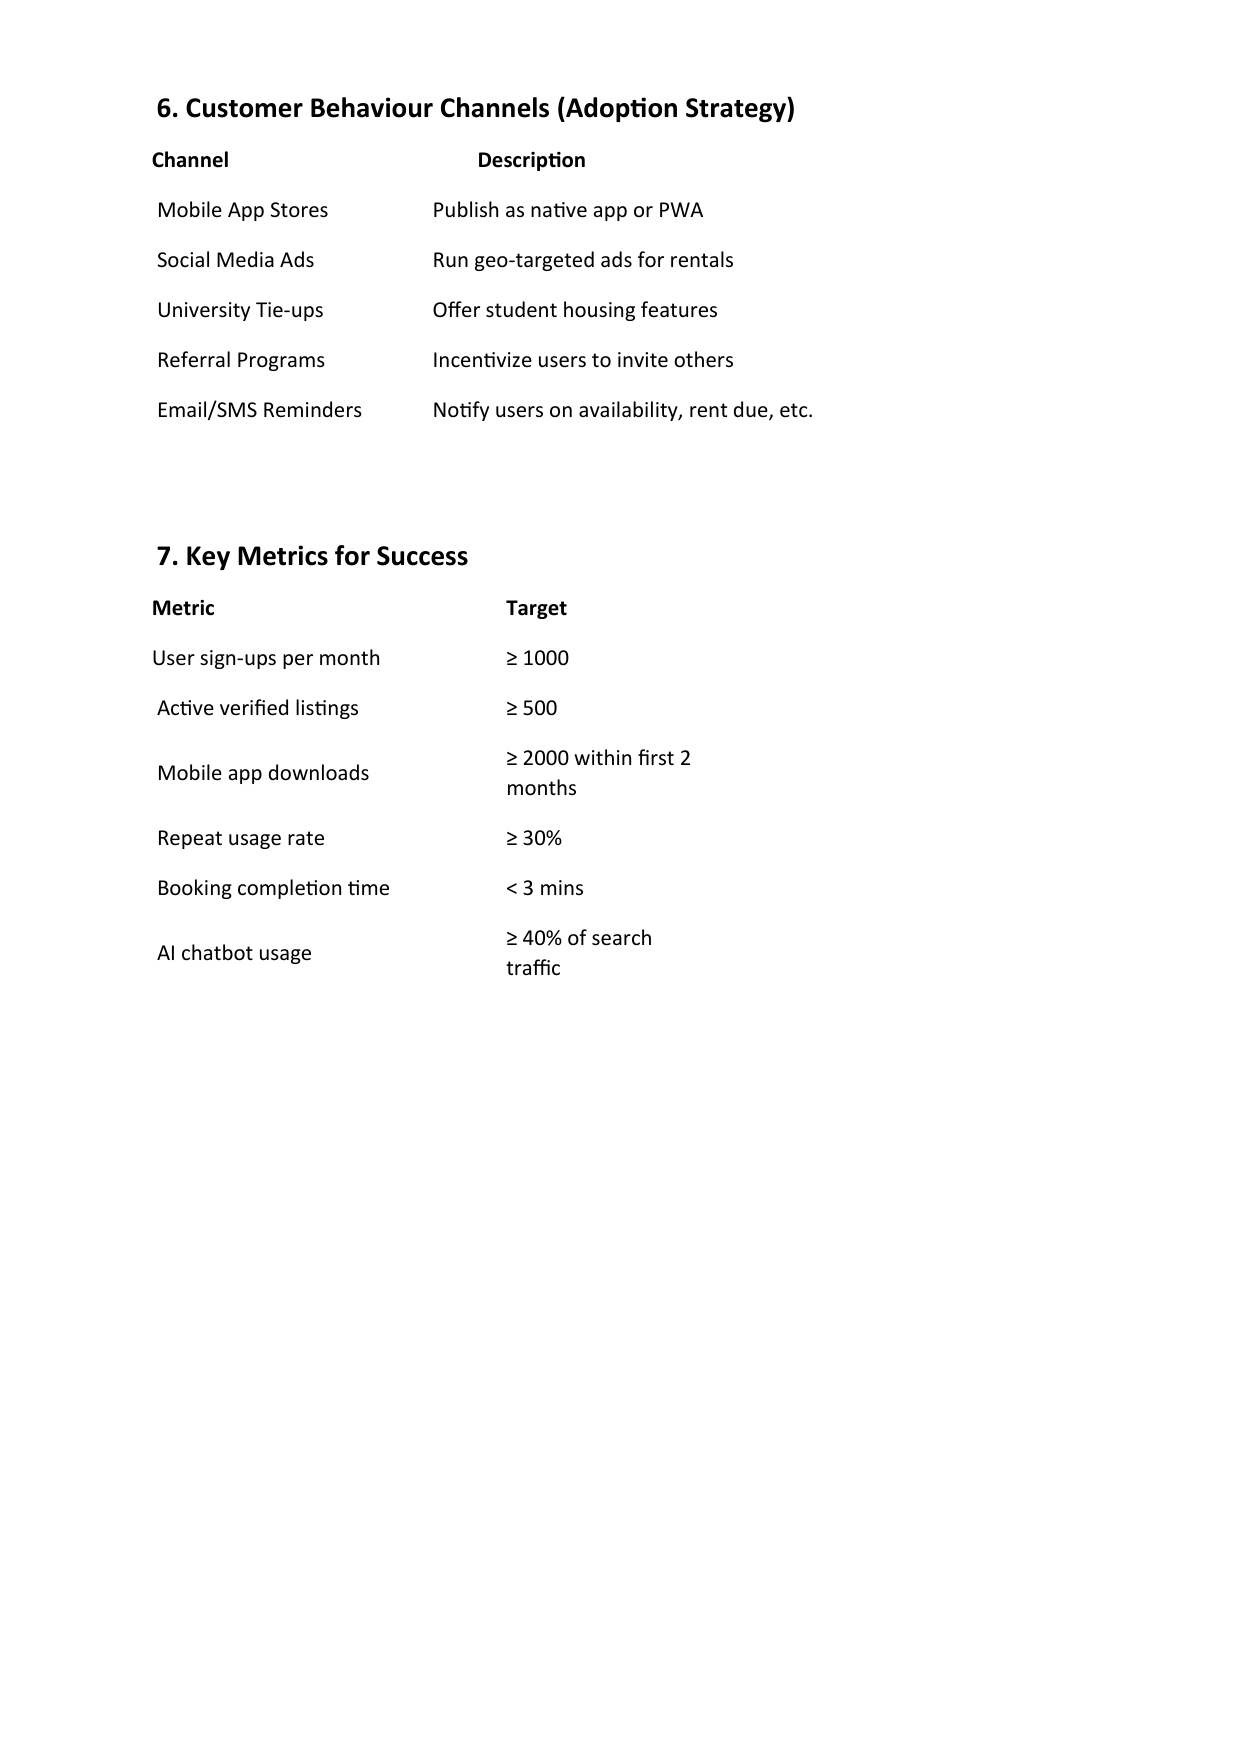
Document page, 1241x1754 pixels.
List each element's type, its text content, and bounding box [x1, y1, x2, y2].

table_cell ≥ 30% [504, 822, 709, 872]
table_cell Social Media Ads [150, 244, 416, 293]
table_cell User sign-ups per month [150, 642, 504, 692]
table_cell Notify users on availability, rent due, etc. [416, 393, 821, 443]
text 7. Key Metrics for Success [150, 537, 1090, 572]
table_header Target [504, 592, 709, 642]
table_cell Active verified listings [150, 692, 504, 742]
table_header Metric [150, 592, 504, 642]
table_cell ≥ 1000 [504, 642, 709, 692]
table_cell Mobile app downloads [150, 742, 504, 822]
table_cell Offer student housing features [416, 294, 821, 343]
table_cell Repeat usage rate [150, 822, 504, 872]
table_cell Publish as native app or PWA [416, 194, 821, 243]
table_cell Run geo-targeted ads for rentals [416, 244, 821, 293]
table_cell Incentivize users to invite others [416, 343, 821, 393]
table_cell Referral Programs [150, 343, 416, 393]
table_cell ≥ 500 [504, 692, 709, 742]
table_cell Booking completion time [150, 872, 504, 922]
table_cell Mobile App Stores [150, 194, 416, 243]
table_cell University Tie-ups [150, 294, 416, 343]
table_cell Email/SMS Reminders [150, 393, 416, 443]
table_cell AI chatbot usage [150, 922, 504, 1002]
table_header Description [476, 144, 821, 194]
table_cell ≥ 2000 within first 2 months [504, 742, 709, 822]
text 6. Customer Behaviour Channels (Adoption Strategy) [150, 89, 1090, 124]
table_cell < 3 mins [504, 872, 709, 922]
table_header Channel [150, 144, 476, 194]
table_cell ≥ 40% of search traffic [504, 922, 709, 1002]
